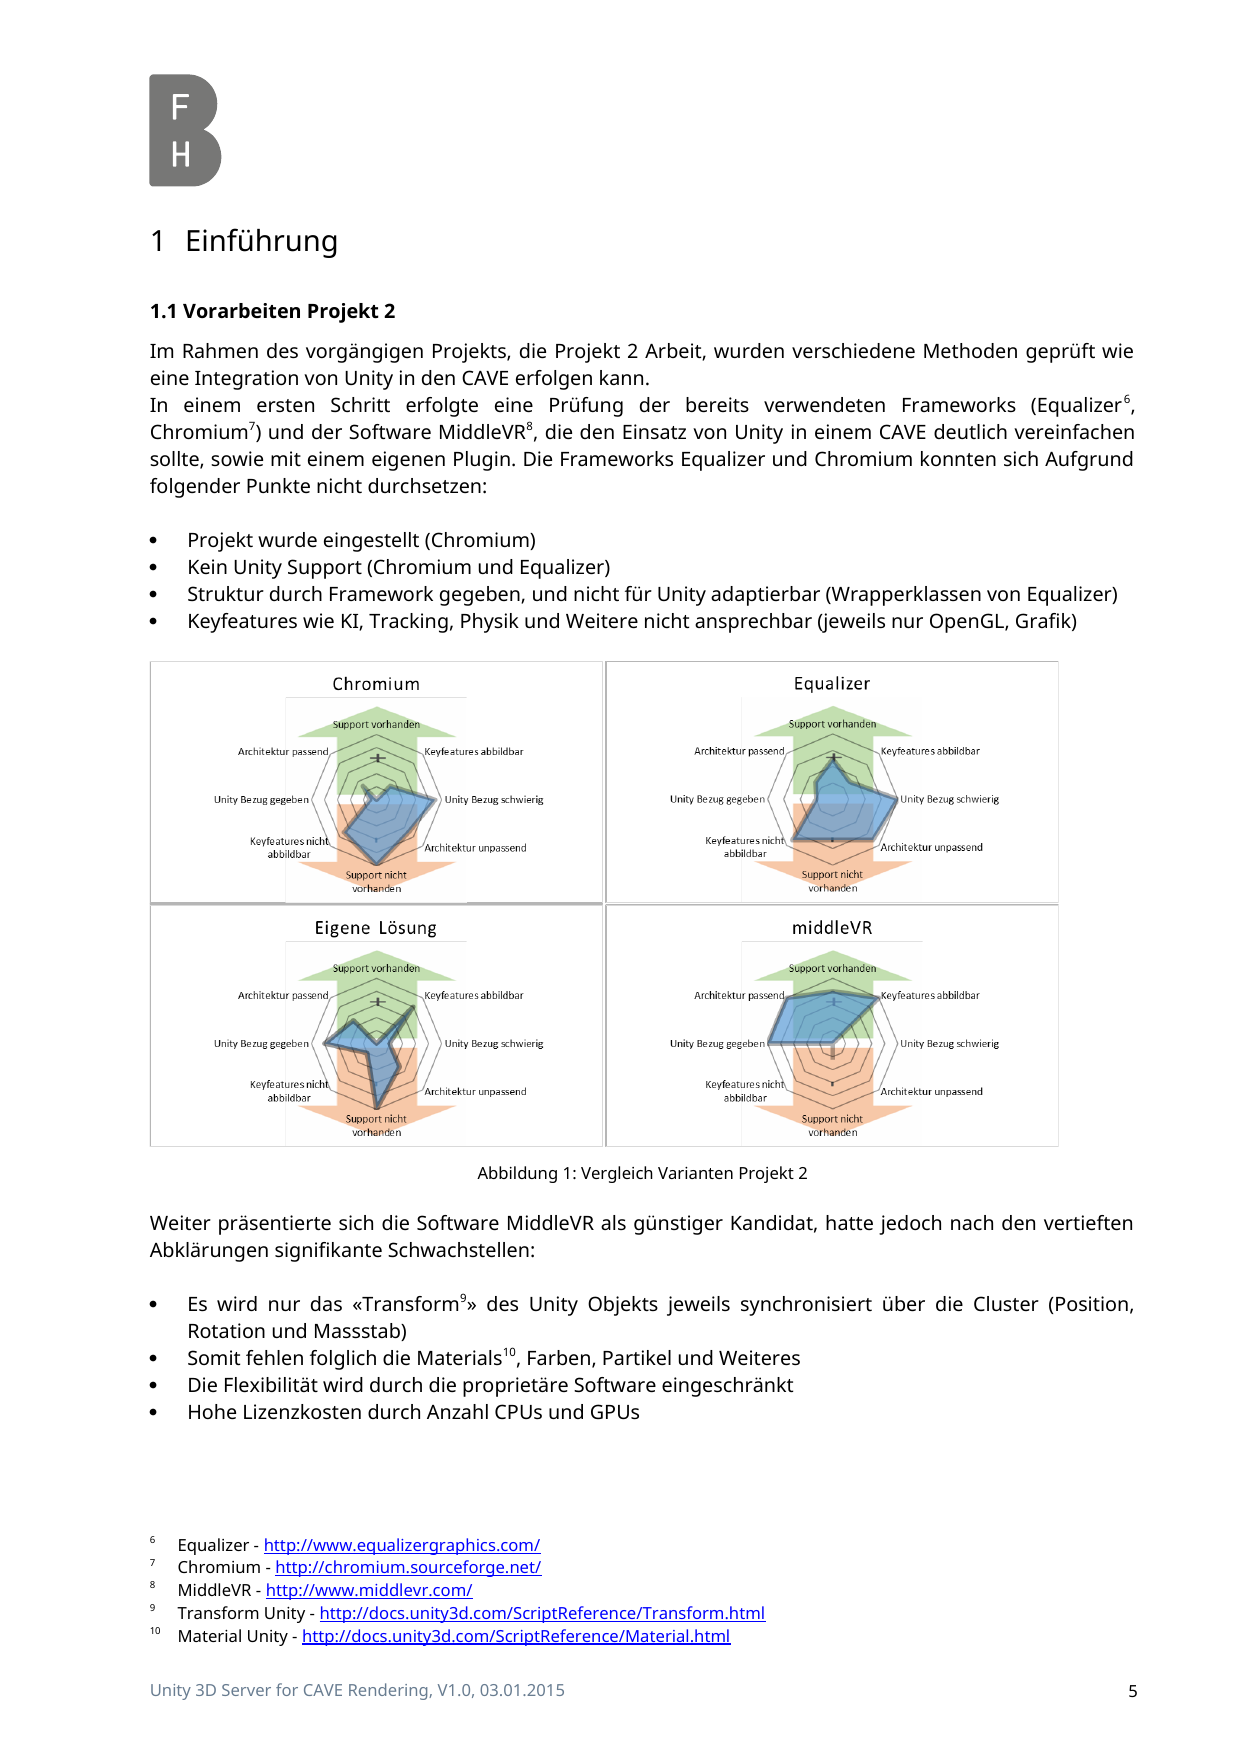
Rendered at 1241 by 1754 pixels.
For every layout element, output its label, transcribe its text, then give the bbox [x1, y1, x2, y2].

list Somit fehlen folglich die Materials, Farben, Partikel und Weiteres [149, 1344, 1136, 1371]
list Kein Unity Support (Chromium und Equalizer) [149, 553, 1136, 580]
list Es wird nur das «Transform» des Unity Objekts jeweils synchronisiert über die Cluster (Position, Rotation und Massstab) [149, 1290, 1136, 1344]
list Projekt wurde eingestellt (Chromium) [149, 526, 1136, 553]
text Weiter präsentierte sich die Software MiddleVR als günstiger Kandidat, hatte jedoch nach den vertieften Abklärungen signifikante Schwachstellen: [149, 1209, 1136, 1263]
text In einem ersten Schritt erfolgte eine Prüfung der bereits verwendeten Frameworks (Equalizer, Chromium) und der Software MiddleVR, die den Einsatz von Unity in einem CAVE deutlich vereinfachen sollte, sowie mit einem eigenen Plugin. Die Frameworks Equalizer und Chromium konnten sich Aufgrund folgender Punkte nicht durchsetzen: [149, 391, 1136, 499]
list Hohe Lizenzkosten durch Anzahl CPUs und GPUs [149, 1398, 1136, 1425]
list Struktur durch Framework gegeben, und nicht für Unity adaptierbar (Wrapperklassen von Equalizer) [149, 580, 1136, 607]
text Im Rahmen des vorgängigen Projekts, die Projekt 2 Arbeit, wurden verschiedene Methoden geprüft wie eine Integration von Unity in den CAVE erfolgen kann. [149, 337, 1136, 391]
subtitle Vorarbeiten Projekt 2 [149, 298, 1136, 325]
list Keyfeatures wie KI, Tracking, Physik und Weitere nicht ansprechbar (jeweils nur OpenGL, Grafik) [149, 607, 1136, 634]
subtitle Einführung [149, 221, 1136, 260]
picture [149, 661, 1059, 1147]
list Die Flexibilität wird durch die proprietäre Software eingeschränkt [149, 1371, 1136, 1398]
